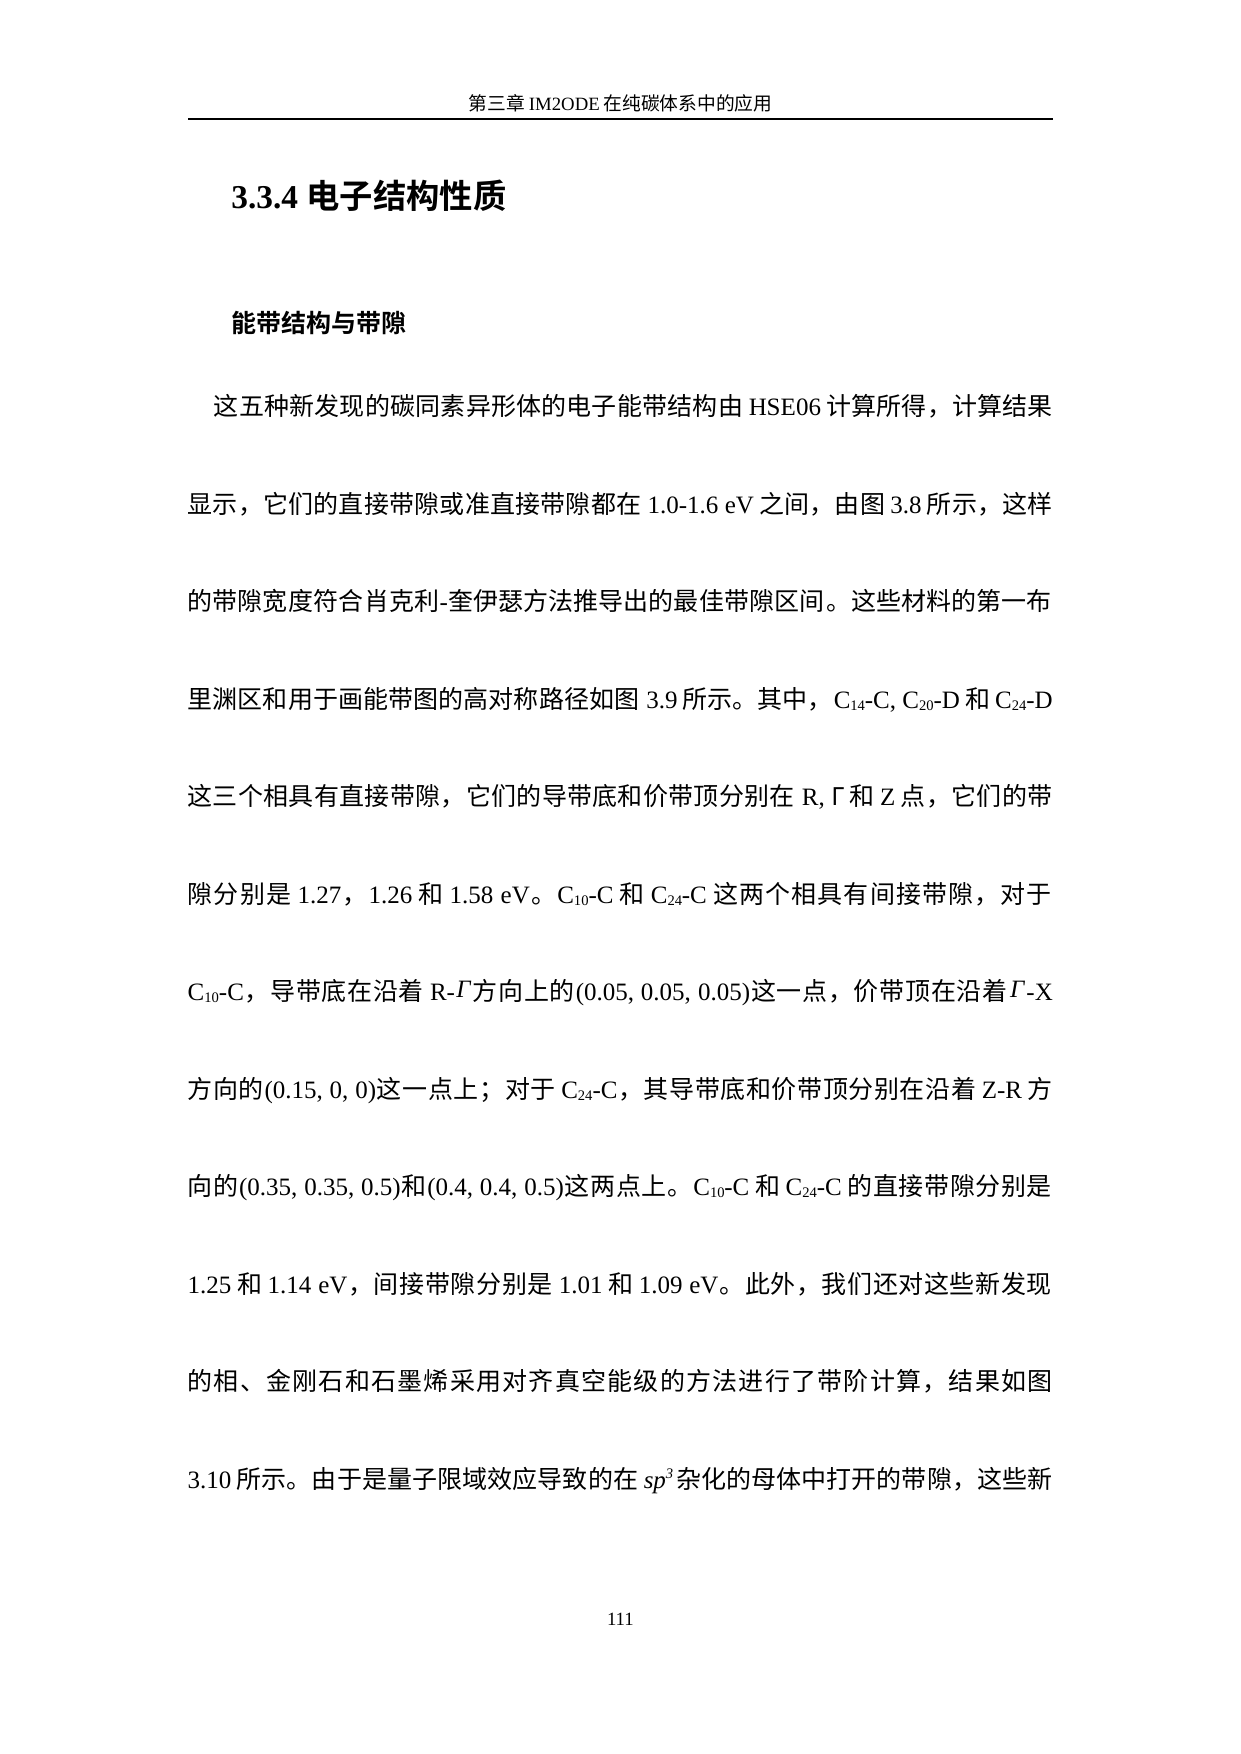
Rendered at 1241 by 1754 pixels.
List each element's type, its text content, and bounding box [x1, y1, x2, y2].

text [187, 372, 1053, 1510]
text 能带结构与带隙 [231, 289, 1053, 354]
subtitle 3.3.4 电子结构性质 [187, 162, 1053, 227]
